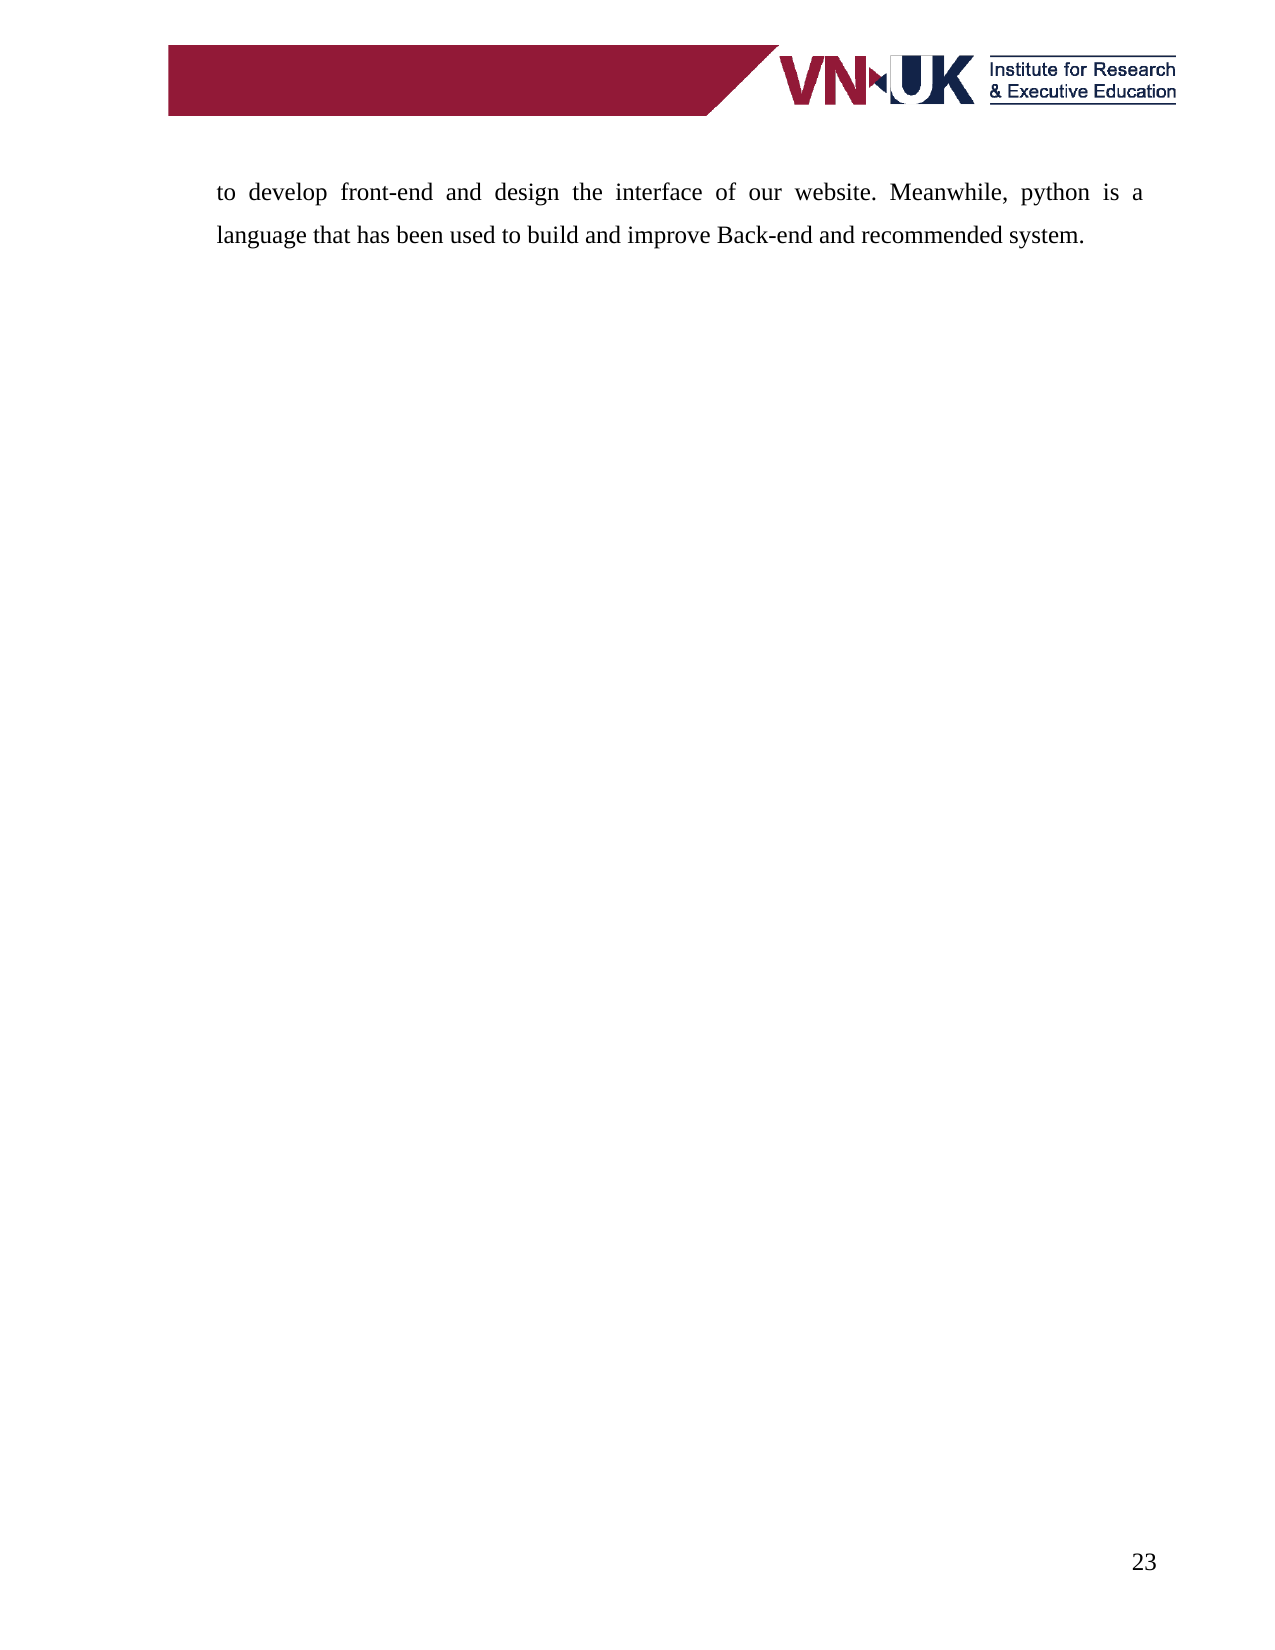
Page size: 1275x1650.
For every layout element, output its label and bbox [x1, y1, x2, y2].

picture [168, 45, 1176, 116]
table_cell [207, 177, 1156, 348]
